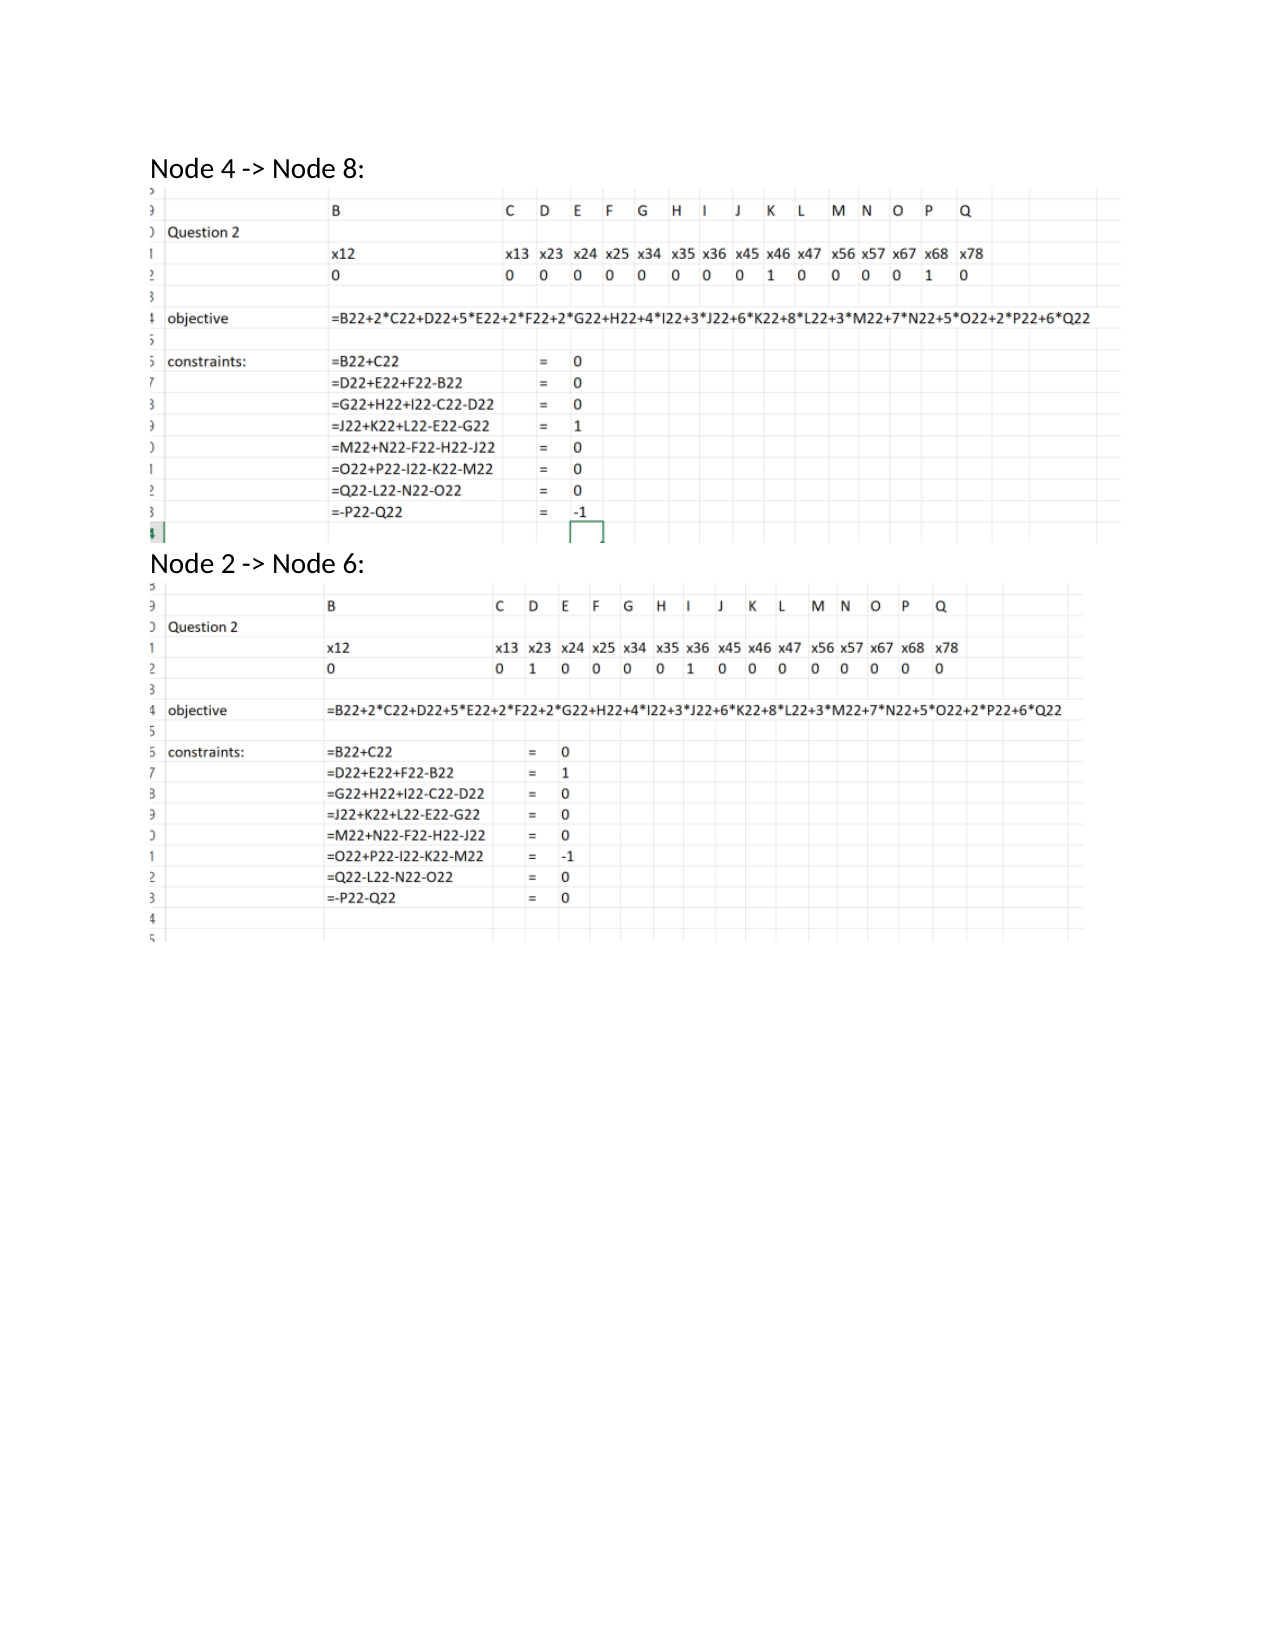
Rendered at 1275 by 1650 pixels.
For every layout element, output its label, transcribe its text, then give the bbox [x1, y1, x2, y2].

text Node 2 -> Node 6: [150, 545, 1125, 581]
text Node 4 -> Node 8: [150, 150, 1125, 186]
picture [150, 188, 1121, 543]
picture [150, 583, 1084, 942]
